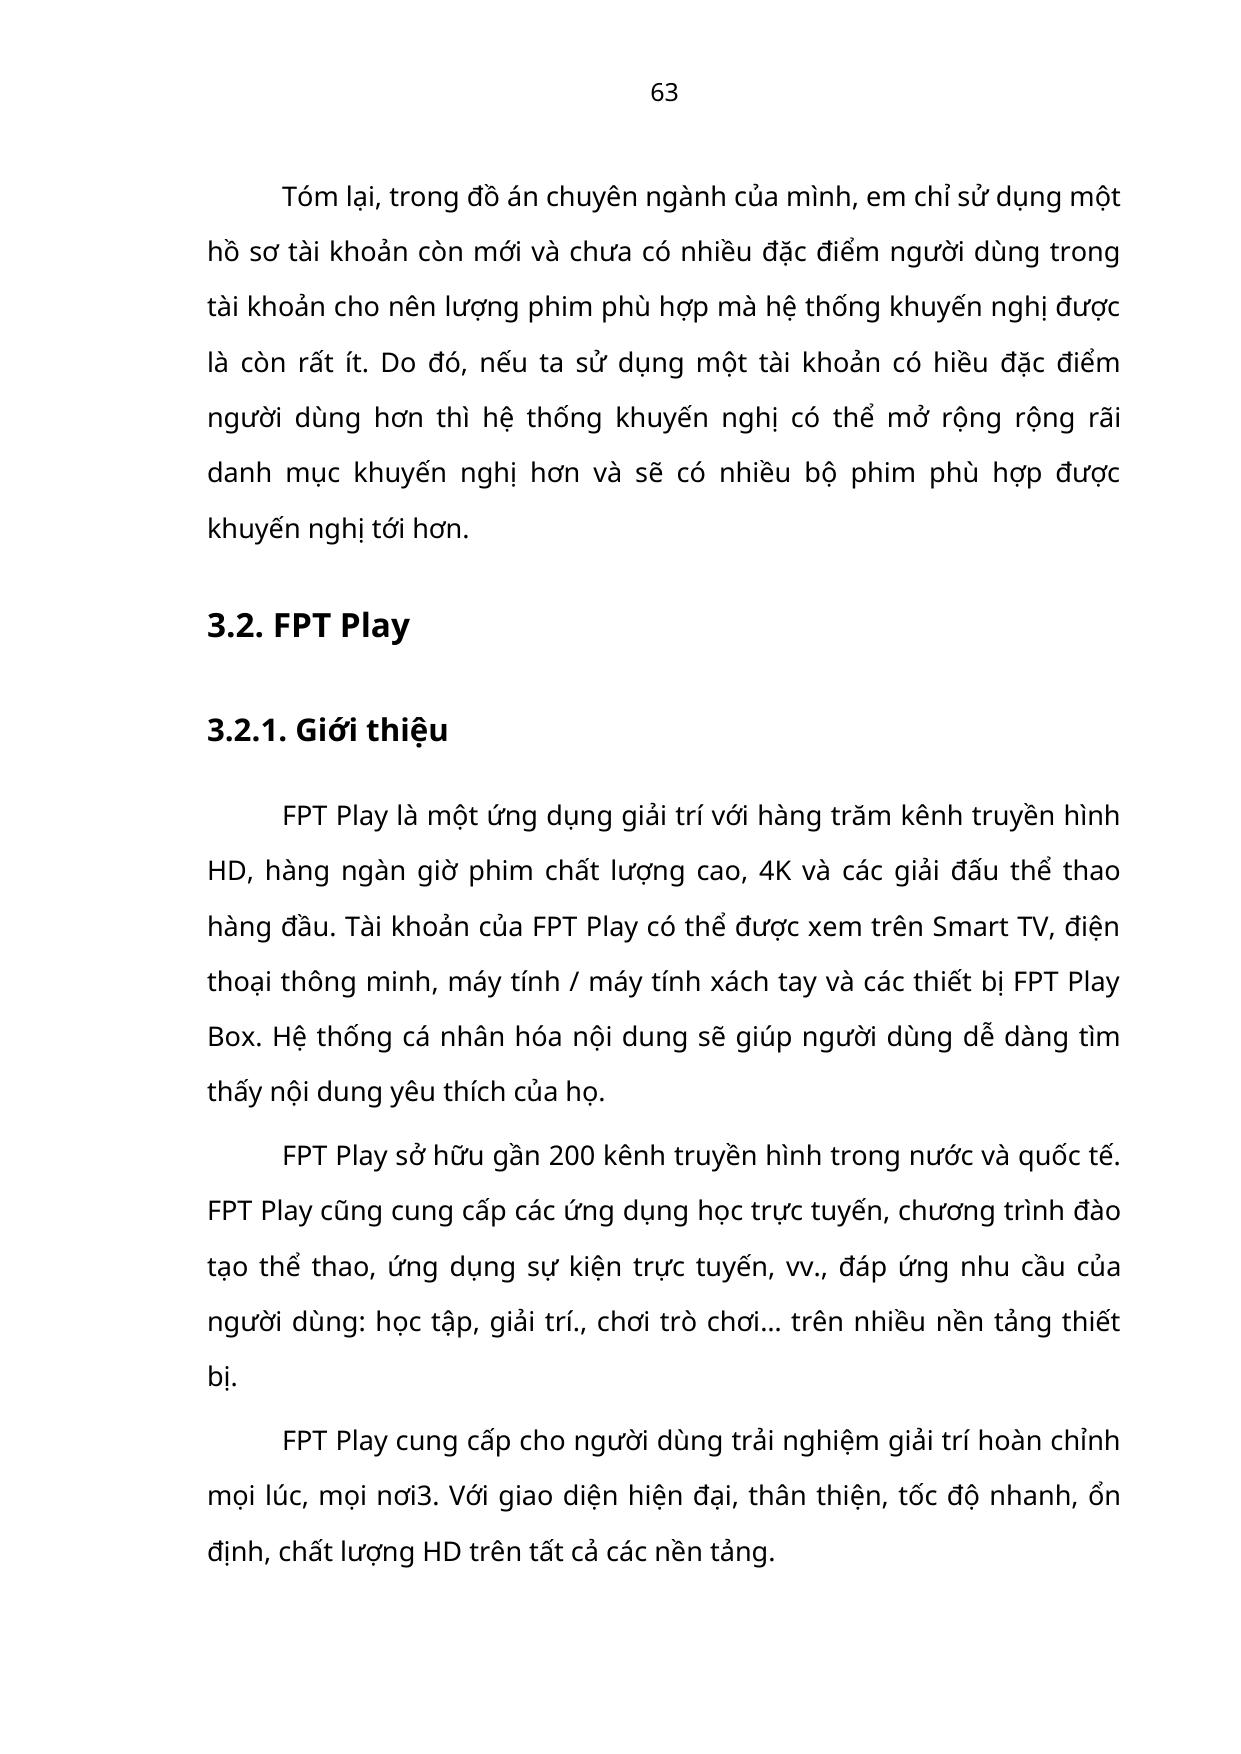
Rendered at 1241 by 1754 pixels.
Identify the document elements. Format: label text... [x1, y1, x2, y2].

text FPT Play sở hữu gần 200 kênh truyền hình trong nước và quốc tế. FPT Play cũng cung cấp các ứng dụng học trực tuyến, chương trình đào tạo thể thao, ứng dụng sự kiện trực tuyến, vv., đáp ứng nhu cầu của người dùng: học tập, giải trí., chơi trò chơi… trên nhiều nền tảng thiết bị. [207, 1137, 1122, 1395]
text FPT Play là một ứng dụng giải trí với hàng trăm kênh truyền hình HD, hàng ngàn giờ phim chất lượng cao, 4K và các giải đấu thể thao hàng đầu. Tài khoản của FPT Play có thể được xem trên Smart TV, điện thoại thông minh, máy tính / máy tính xách tay và các thiết bị FPT Play Box. Hệ thống cá nhân hóa nội dung sẽ giúp người dùng dễ dàng tìm thấy nội dung yêu thích của họ. [207, 796, 1122, 1110]
subtitle 3.2.1. Giới thiệu [207, 707, 1122, 750]
text Tóm lại, trong đồ án chuyên ngành của mình, em chỉ sử dụng một hồ sơ tài khoản còn mới và chưa có nhiều đặc điểm người dùng trong tài khoản cho nên lượng phim phù hợp mà hệ thống khuyến nghị được là còn rất ít. Do đó, nếu ta sử dụng một tài khoản có hiều đặc điểm người dùng hơn thì hệ thống khuyến nghị có thể mở rộng rộng rãi danh mục khuyến nghị hơn và sẽ có nhiều bộ phim phù hợp được khuyến nghị tới hơn. [207, 177, 1122, 546]
subtitle 3.2. FPT Play [207, 602, 1122, 647]
text FPT Play cung cấp cho người dùng trải nghiệm giải trí hoàn chỉnh mọi lúc, mọi nơi3. Với giao diện hiện đại, thân thiện, tốc độ nhanh, ổn định, chất lượng HD trên tất cả các nền tảng. [207, 1421, 1122, 1569]
